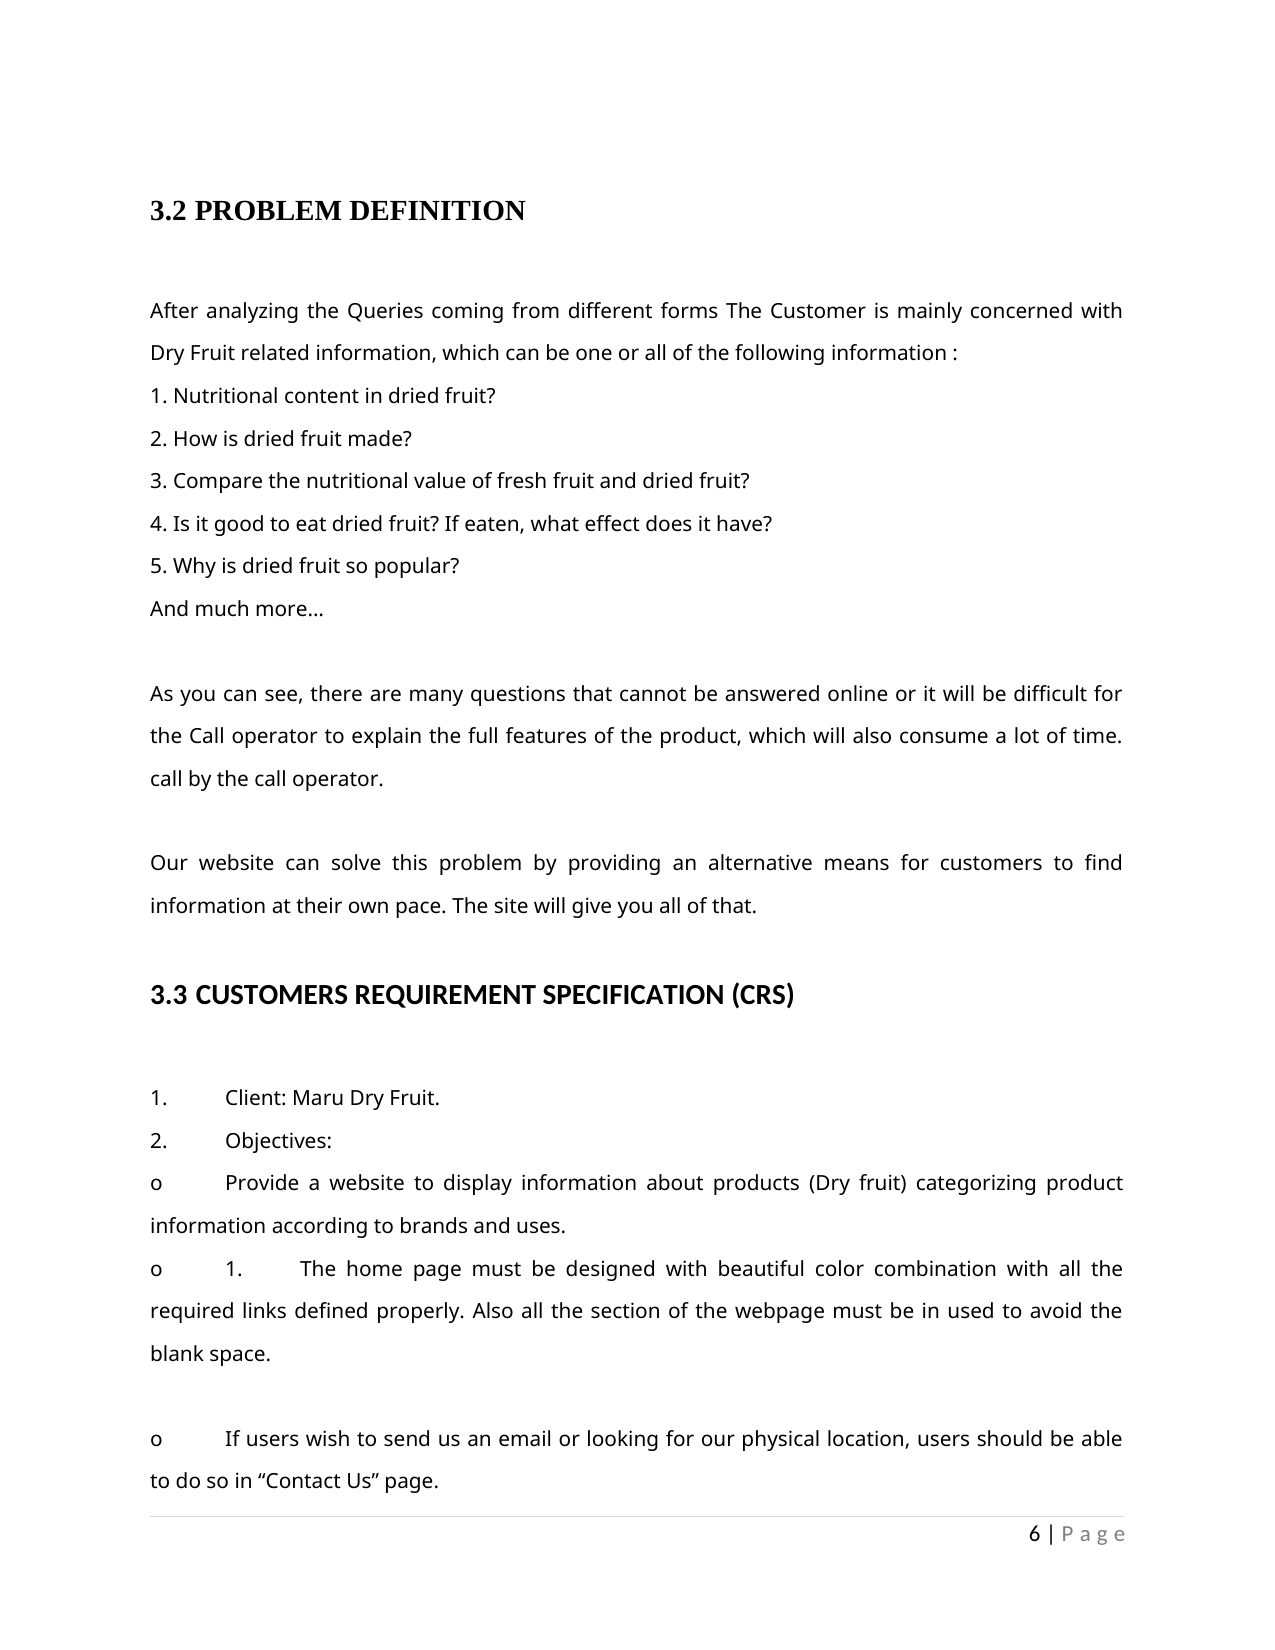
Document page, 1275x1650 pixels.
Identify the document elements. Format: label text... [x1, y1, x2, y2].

text 4. Is it good to eat dried fruit? If eaten, what effect does it have? [150, 509, 1125, 537]
text o 1. The home page must be designed with beautiful color combination with all the required links defined properly. Also all the section of the webpage must be in used to avoid the blank space. [150, 1254, 1125, 1367]
text 2. How is dried fruit made? [150, 424, 1125, 452]
text As you can see, there are many questions that cannot be answered online or it will be difficult for the Call operator to explain the full features of the product, which will also consume a lot of time. call by the call operator. [150, 679, 1125, 792]
text And much more… [150, 594, 1125, 623]
text After analyzing the Queries coming from different forms The Customer is mainly concerned with Dry Fruit related information, which can be one or all of the following information : [150, 296, 1125, 367]
text Our website can solve this problem by providing an alternative means for customers to find information at their own pace. The site will give you all of that. [150, 848, 1125, 919]
text o Provide a website to display information about products (Dry fruit) categorizing product information according to brands and uses. [150, 1168, 1125, 1239]
text o If users wish to send us an email or looking for our physical location, users should be able to do so in “Contact Us” page. [150, 1424, 1125, 1495]
text 1. Nutritional content in dried fruit? [150, 381, 1125, 409]
text 2. Objectives: [150, 1126, 1125, 1154]
subtitle 3.2 PROBLEM DEFINITION [150, 193, 1125, 226]
text 3. Compare the nutritional value of fresh fruit and dried fruit? [150, 466, 1125, 495]
text 3.3 CUSTOMERS REQUIREMENT SPECIFICATION (CRS) [150, 976, 1125, 1012]
text 5. Why is dried fruit so popular? [150, 552, 1125, 580]
text 1. Client: Maru Dry Fruit. [150, 1083, 1125, 1112]
